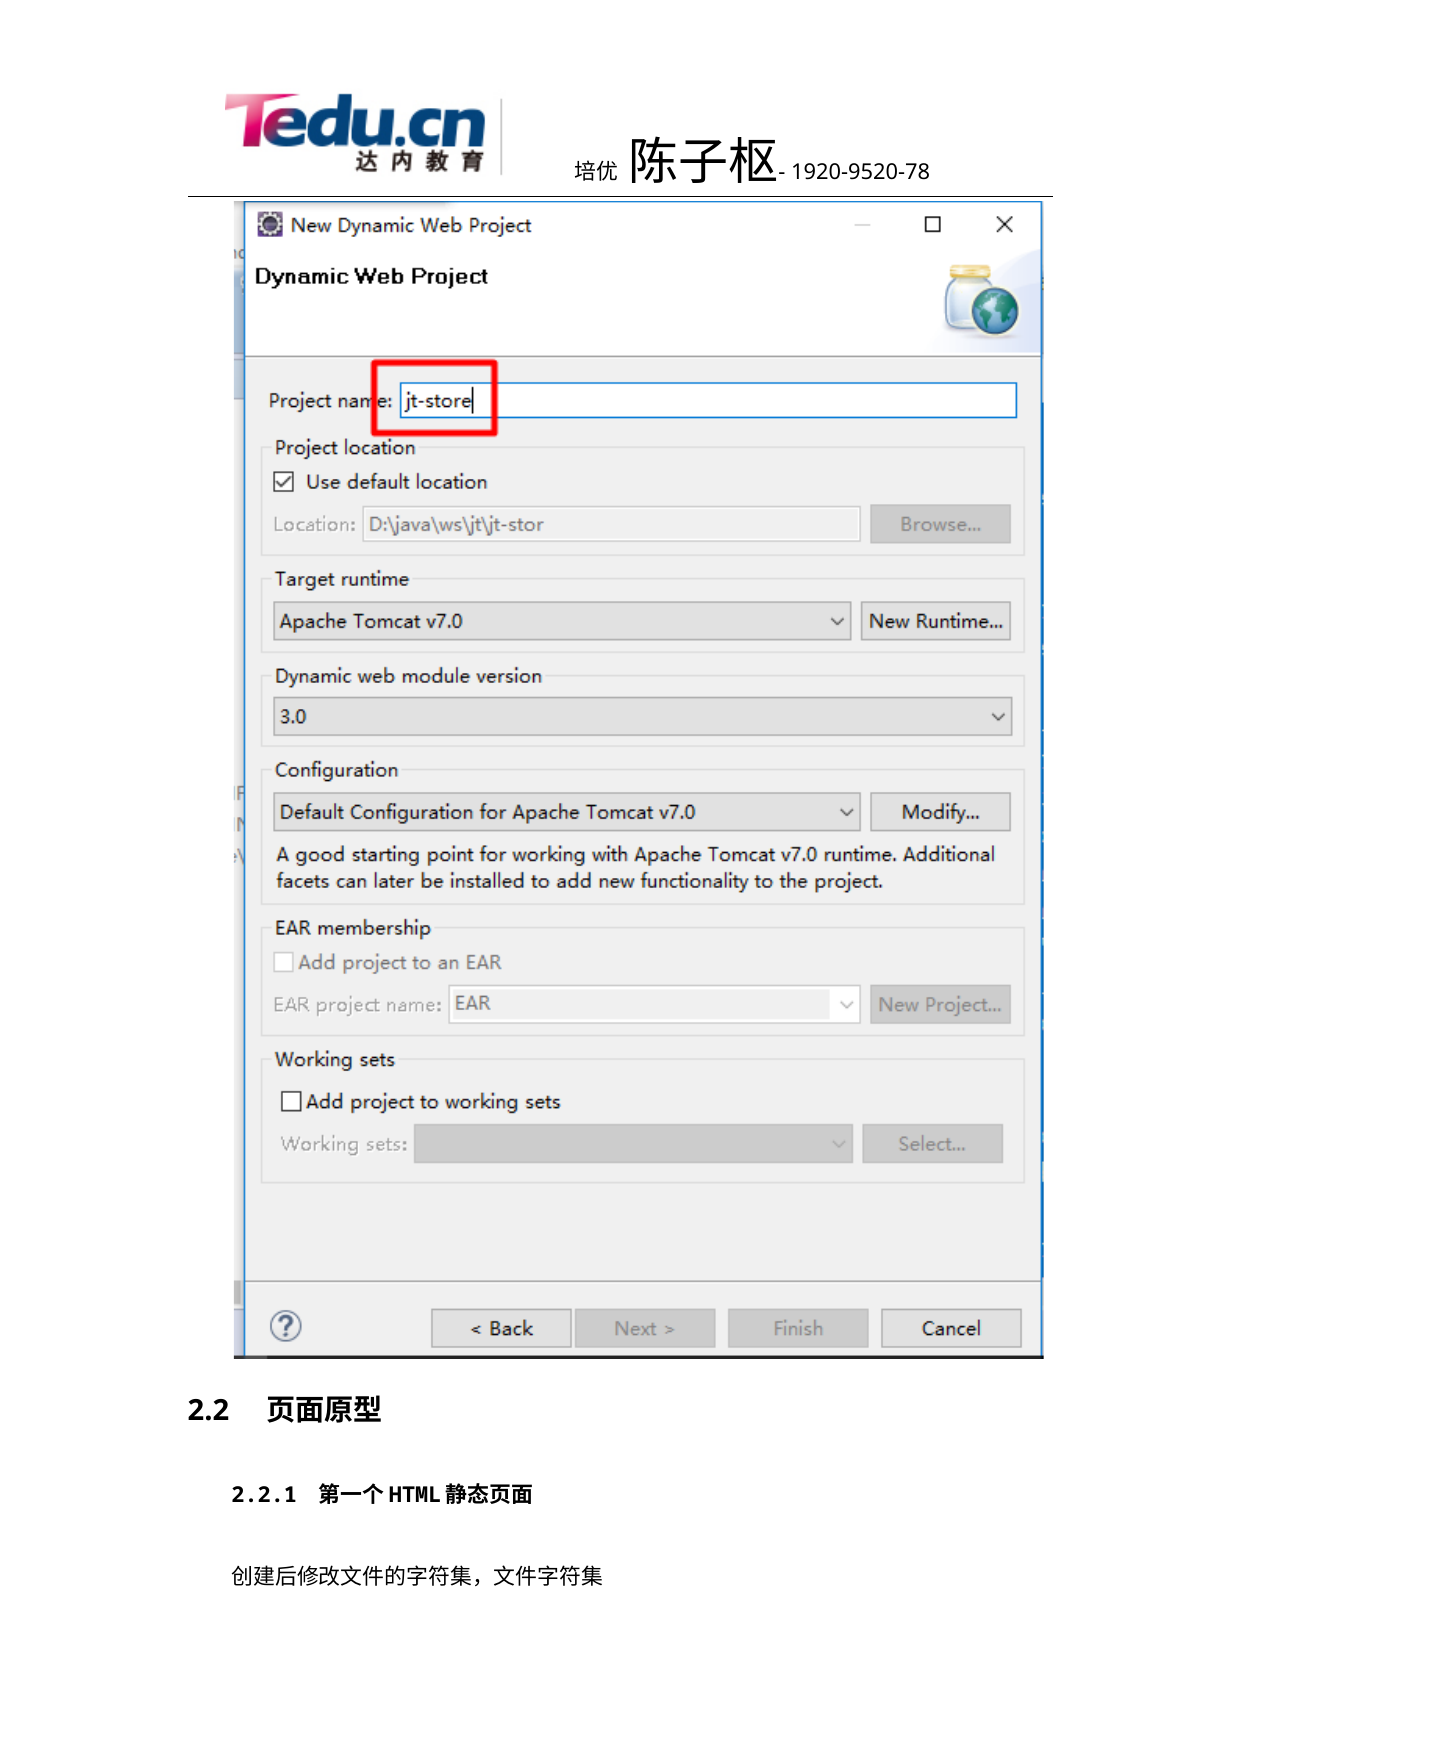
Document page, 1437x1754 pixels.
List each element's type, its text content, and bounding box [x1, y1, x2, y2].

picture [233, 201, 1044, 1359]
text 创建后修改文件的字符集，文件字符集 [187, 1559, 1053, 1590]
subtitle 第一个HTML静态页面 [187, 1477, 1053, 1508]
subtitle 页面原型 [187, 1386, 1053, 1428]
picture [225, 88, 507, 180]
